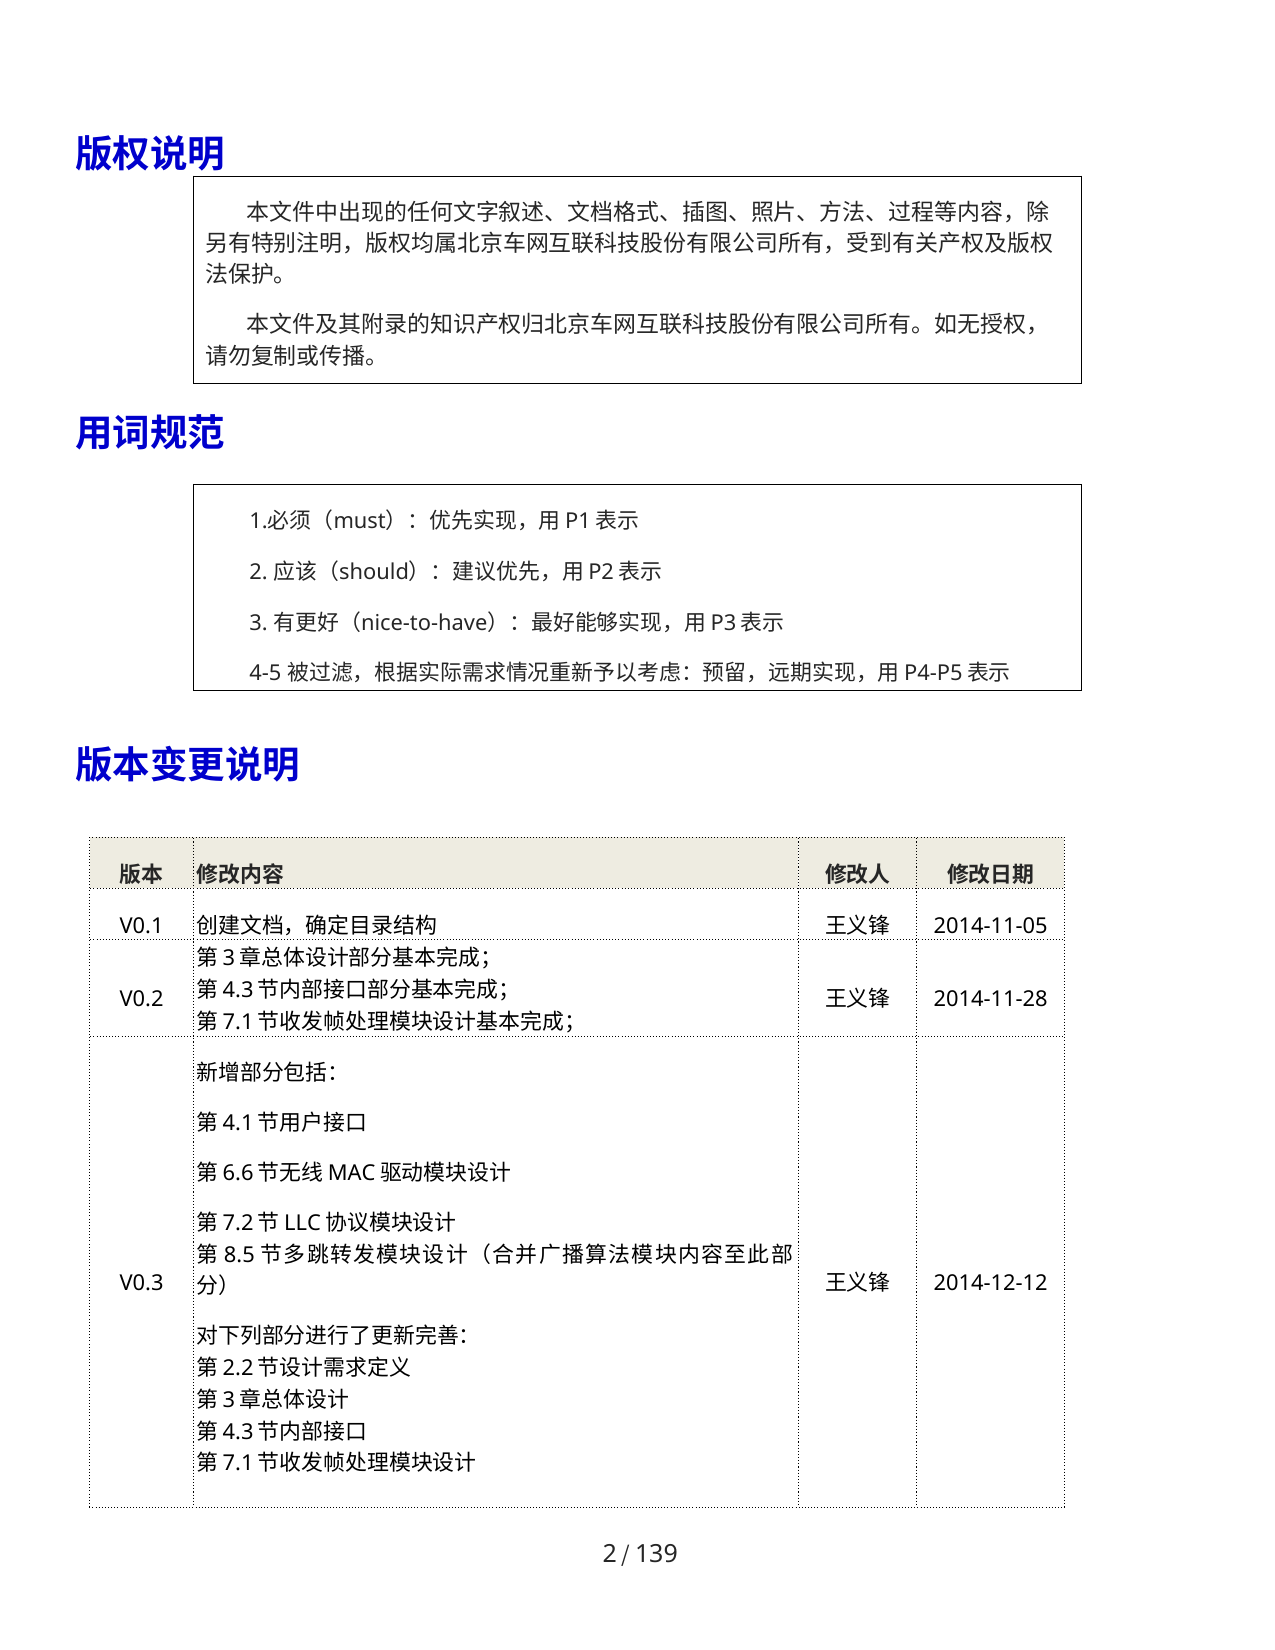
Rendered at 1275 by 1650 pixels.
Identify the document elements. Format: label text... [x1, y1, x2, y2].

table_cell 新增部分包括： 第4.1节用户接口 第6.6节无线MAC驱动模块设计 第7.2节LLC协议模块设计 第8.5节多跳转发模块设计（合并广播算法模块内容至此部分） 对下列部分进行了更新完善： 第2.2节设计需求定义 第3章总体设计 第4.3节内部接口 第7.1节收发帧处理模块设计 [193, 1036, 798, 1507]
table_cell 王义锋 [799, 939, 917, 1036]
text 版权说明 [75, 134, 1200, 176]
text 版本变更说明 [75, 746, 1200, 787]
table_header 版本 [90, 837, 193, 888]
table_header 1.必须（must）：优先实现，用P1表示 2. 应该（should）：建议优先，用P2表示 3. 有更好（nice-to-have）：最好能够实现，用P3表示 4-5 被过滤，根据实际需求情况重新予以考虑：预留，远期实现，用P4-P5表示 [194, 485, 1081, 690]
table_cell 第3章总体设计部分基本完成； 第4.3节内部接口部分基本完成； 第7.1节收发帧处理模块设计基本完成； [193, 939, 798, 1036]
table_cell 2014-11-28 [917, 939, 1064, 1036]
table_cell V0.2 [90, 939, 193, 1036]
table_cell 创建文档，确定目录结构 [193, 888, 798, 939]
table_header 修改人 [799, 837, 917, 888]
table_cell 2014-12-12 [917, 1036, 1064, 1507]
table_cell 王义锋 [799, 1036, 917, 1507]
table_cell V0.1 [90, 888, 193, 939]
table_cell V0.3 [90, 1036, 193, 1507]
table_header 修改内容 [193, 837, 798, 888]
table_cell 王义锋 [799, 888, 917, 939]
table_header 修改日期 [917, 837, 1064, 888]
table_header 本文件中出现的任何文字叙述、文档格式、插图、照片、方法、过程等内容，除另有特别注明，版权均属北京车网互联科技股份有限公司所有，受到有关产权及版权法保护。 本文件及其附录的知识产权归北京车网互联科技股份有限公司所有。如无授权，请勿复制或传播。 [194, 177, 1081, 382]
text 用词规范 [75, 413, 1200, 454]
table_cell 2014-11-05 [917, 888, 1064, 939]
